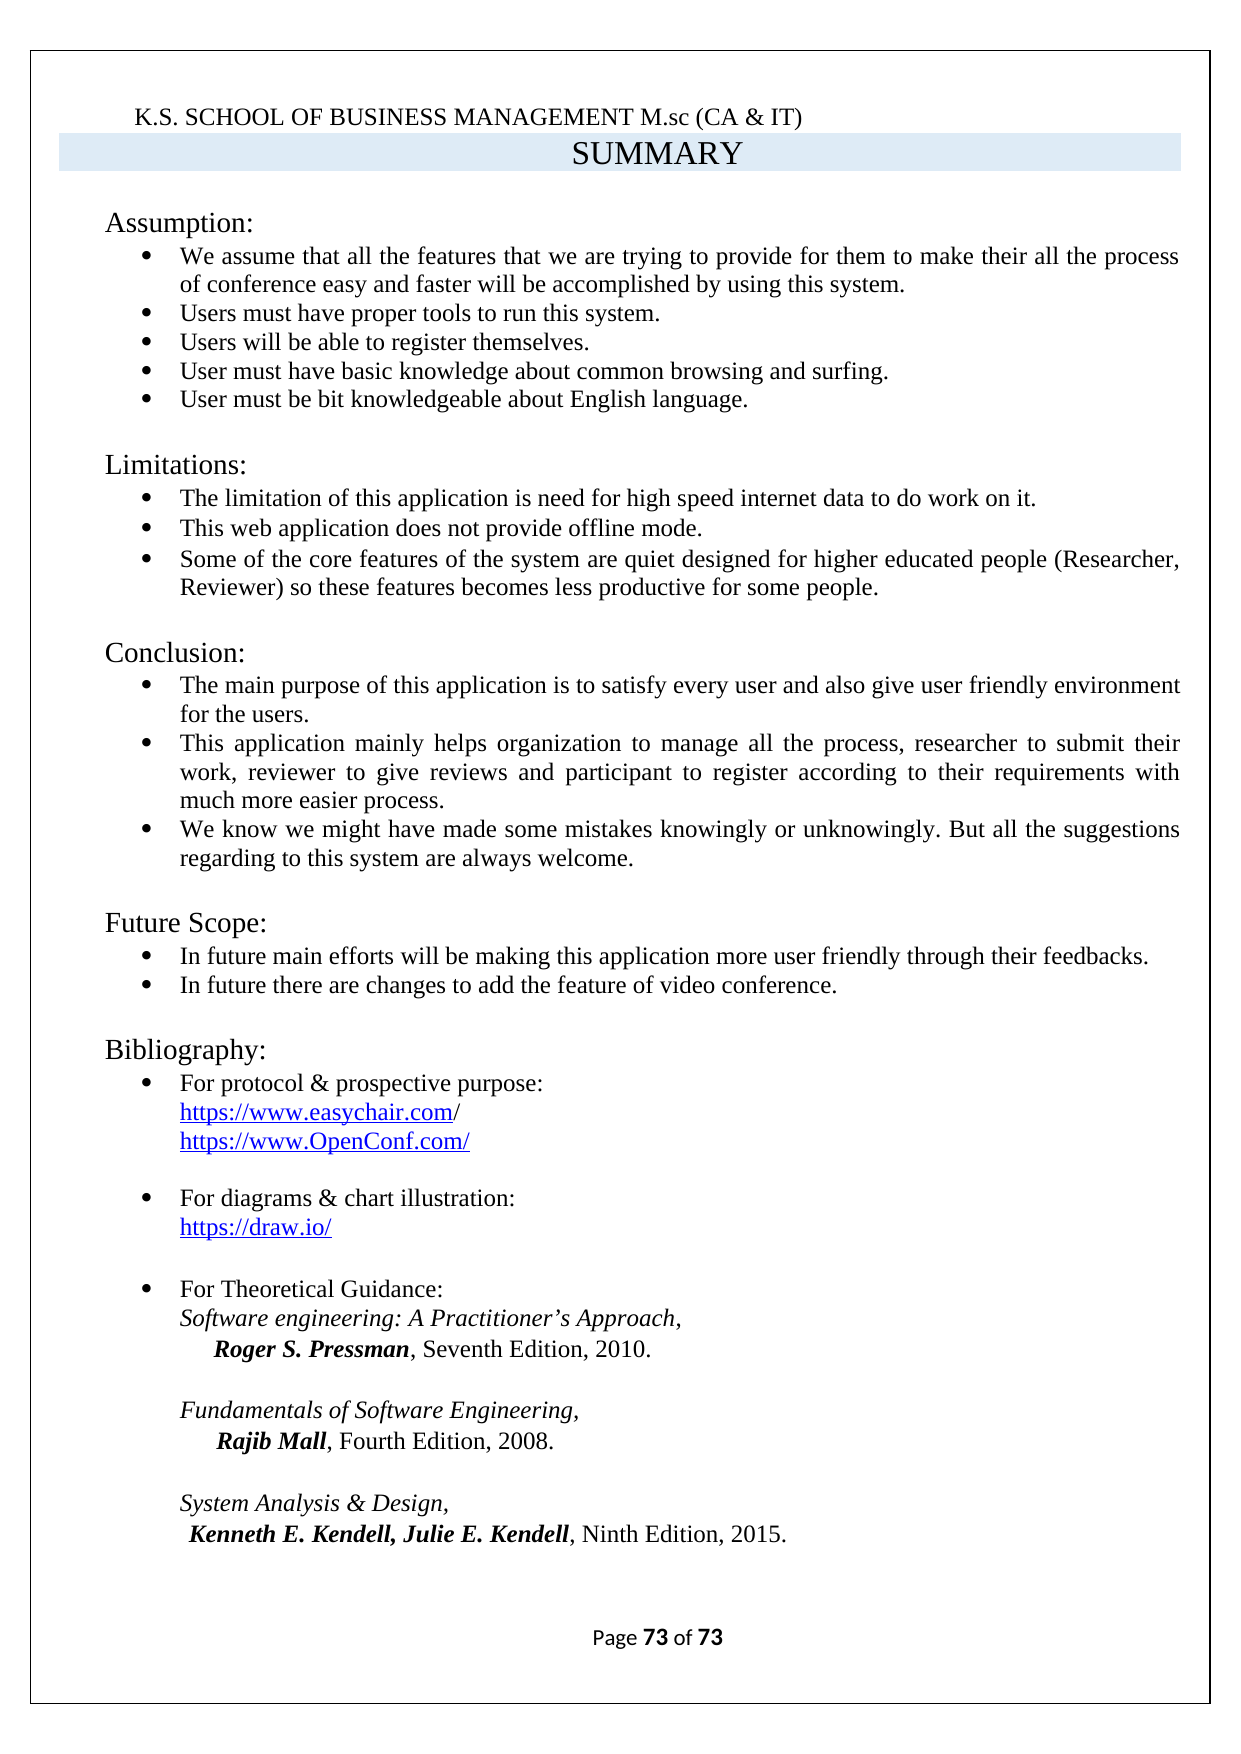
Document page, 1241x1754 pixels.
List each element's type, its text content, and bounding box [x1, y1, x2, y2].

list Kenneth E. Kendell, Julie E. Kendell, Ninth Edition, 2015. [179, 1519, 1209, 1547]
list Fundamentals of Software Engineering, [179, 1395, 1209, 1424]
list For diagrams & chart illustration: [142, 1183, 1181, 1212]
list https://draw.io/ [179, 1212, 1181, 1241]
list Users will be able to register themselves. [142, 327, 1181, 356]
list User must have basic knowledge about common browsing and surfing. [142, 356, 1181, 384]
list System Analysis & Design, [179, 1488, 1209, 1516]
text Bibliography: [104, 1032, 1181, 1066]
list This application mainly helps organization to manage all the process, researcher to submit their work, reviewer to give reviews and participant to register according to their requirements with much more easier process. [142, 728, 1181, 814]
list We assume that all the features that we are trying to provide for them to make their all the process of conference easy and faster will be accomplished by using this system. [142, 241, 1181, 298]
list For protocol & prospective purpose: [142, 1068, 1181, 1097]
list We know we might have made some mistakes knowingly or unknowingly. But all the suggestions regarding to this system are always welcome. [142, 814, 1181, 872]
list Software engineering: A Practitioner’s Approach, [179, 1303, 1209, 1332]
text Limitations: [104, 447, 1181, 480]
list This web application does not provide offline mode. [142, 513, 1209, 542]
text SUMMARY [59, 133, 1181, 171]
list For Theoretical Guidance: [142, 1274, 1181, 1303]
list In future main efforts will be making this application more user friendly through their feedbacks. [142, 941, 1181, 970]
list Users must have proper tools to run this system. [142, 298, 1181, 327]
list https://www.easychair.com/ [179, 1097, 1181, 1126]
list Some of the core features of the system are quiet designed for higher educated people (Researcher, Reviewer) so these features becomes less productive for some people. [142, 544, 1181, 601]
list User must be bit knowledgeable about English language. [142, 384, 1181, 413]
text Future Scope: [104, 905, 1181, 939]
list Rajib Mall, Fourth Edition, 2008. [179, 1426, 1209, 1455]
text Assumption: [31, 205, 1181, 238]
list https://www.OpenConf.com/ [179, 1126, 1181, 1154]
list In future there are changes to add the feature of video conference. [142, 970, 1181, 999]
list The limitation of this application is need for high speed internet data to do work on it. [142, 483, 1209, 512]
text Conclusion: [104, 635, 1181, 668]
list The main purpose of this application is to satisfy every user and also give user friendly environment for the users. [142, 671, 1181, 728]
list Roger S. Pressman, Seventh Edition, 2010. [179, 1334, 1209, 1363]
